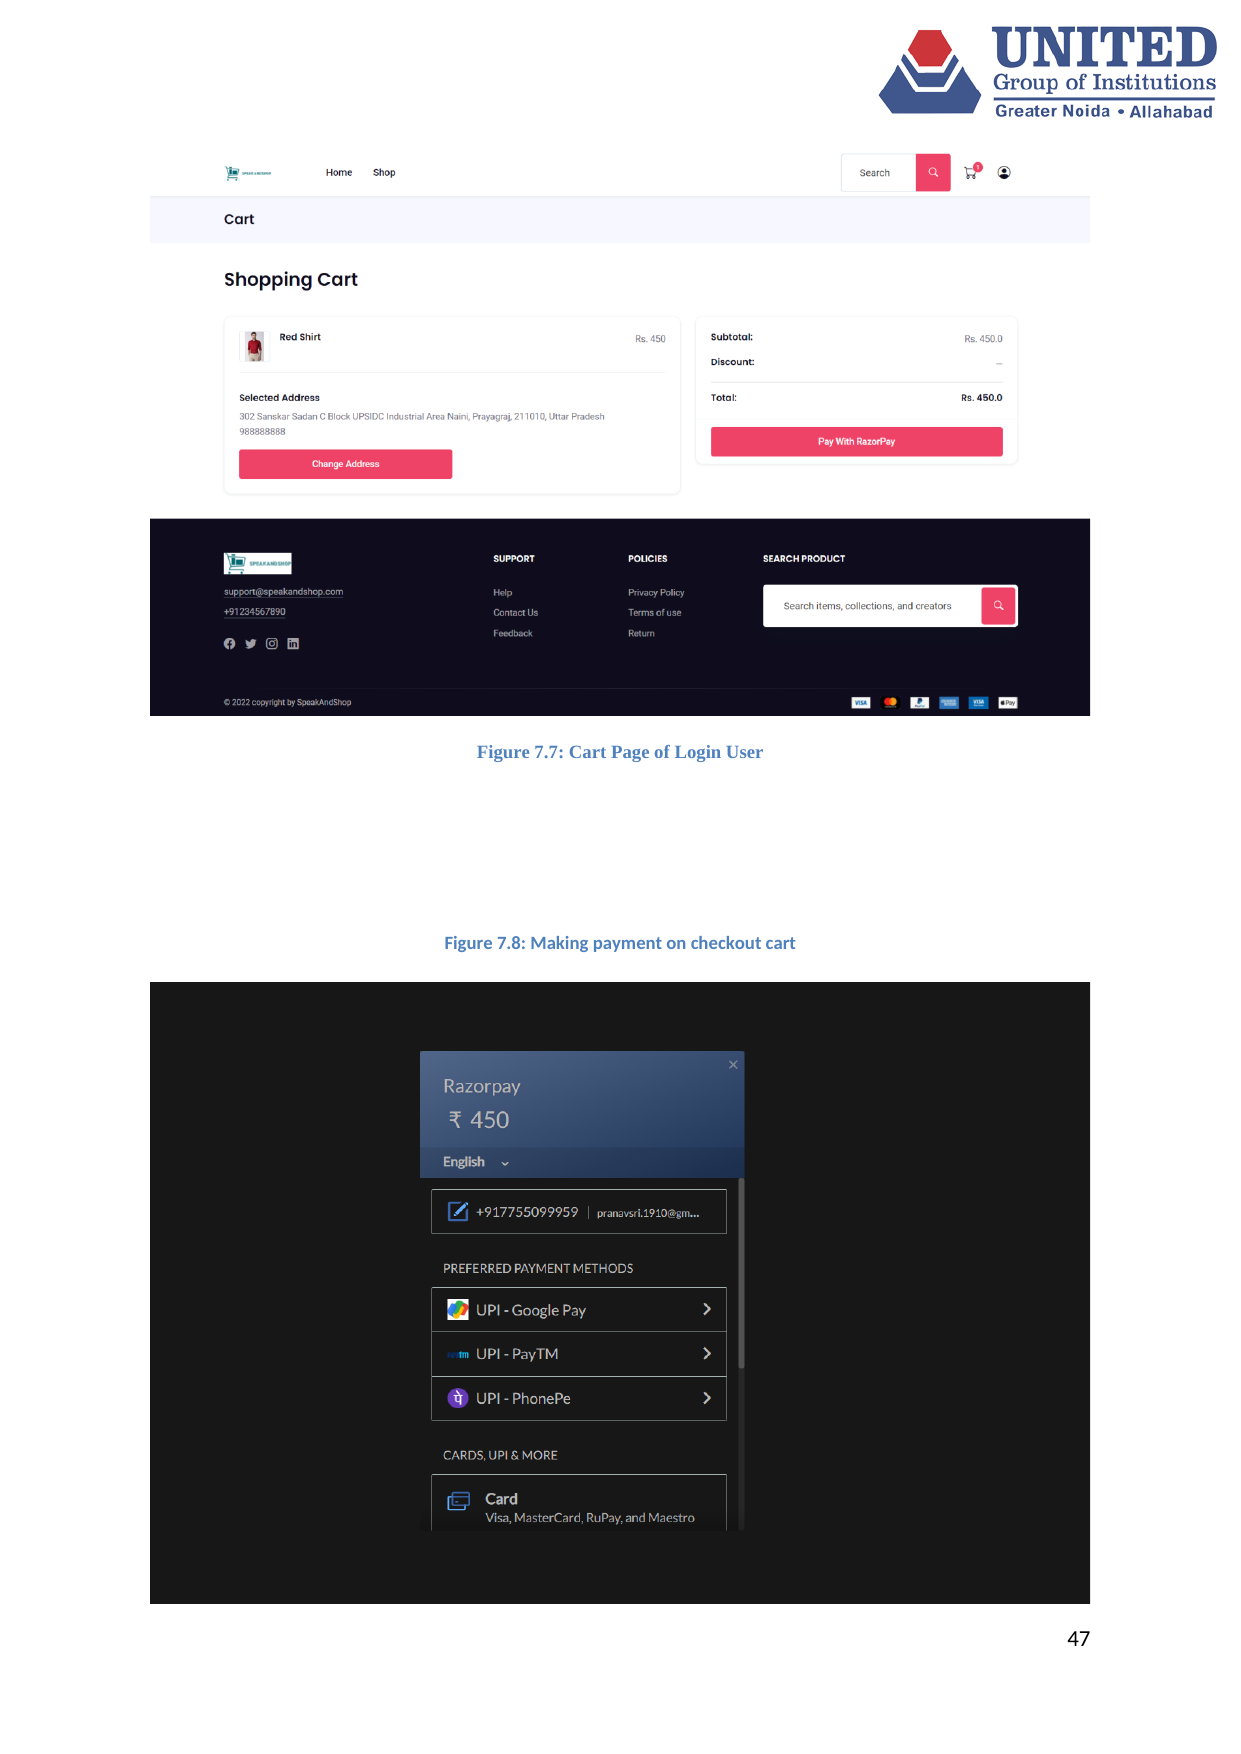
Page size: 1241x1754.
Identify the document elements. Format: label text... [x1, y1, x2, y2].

text Figure 7.7: Cart Page of Login User [150, 741, 1090, 763]
picture [873, 20, 1218, 124]
picture [150, 982, 1091, 1604]
picture [150, 150, 1091, 716]
